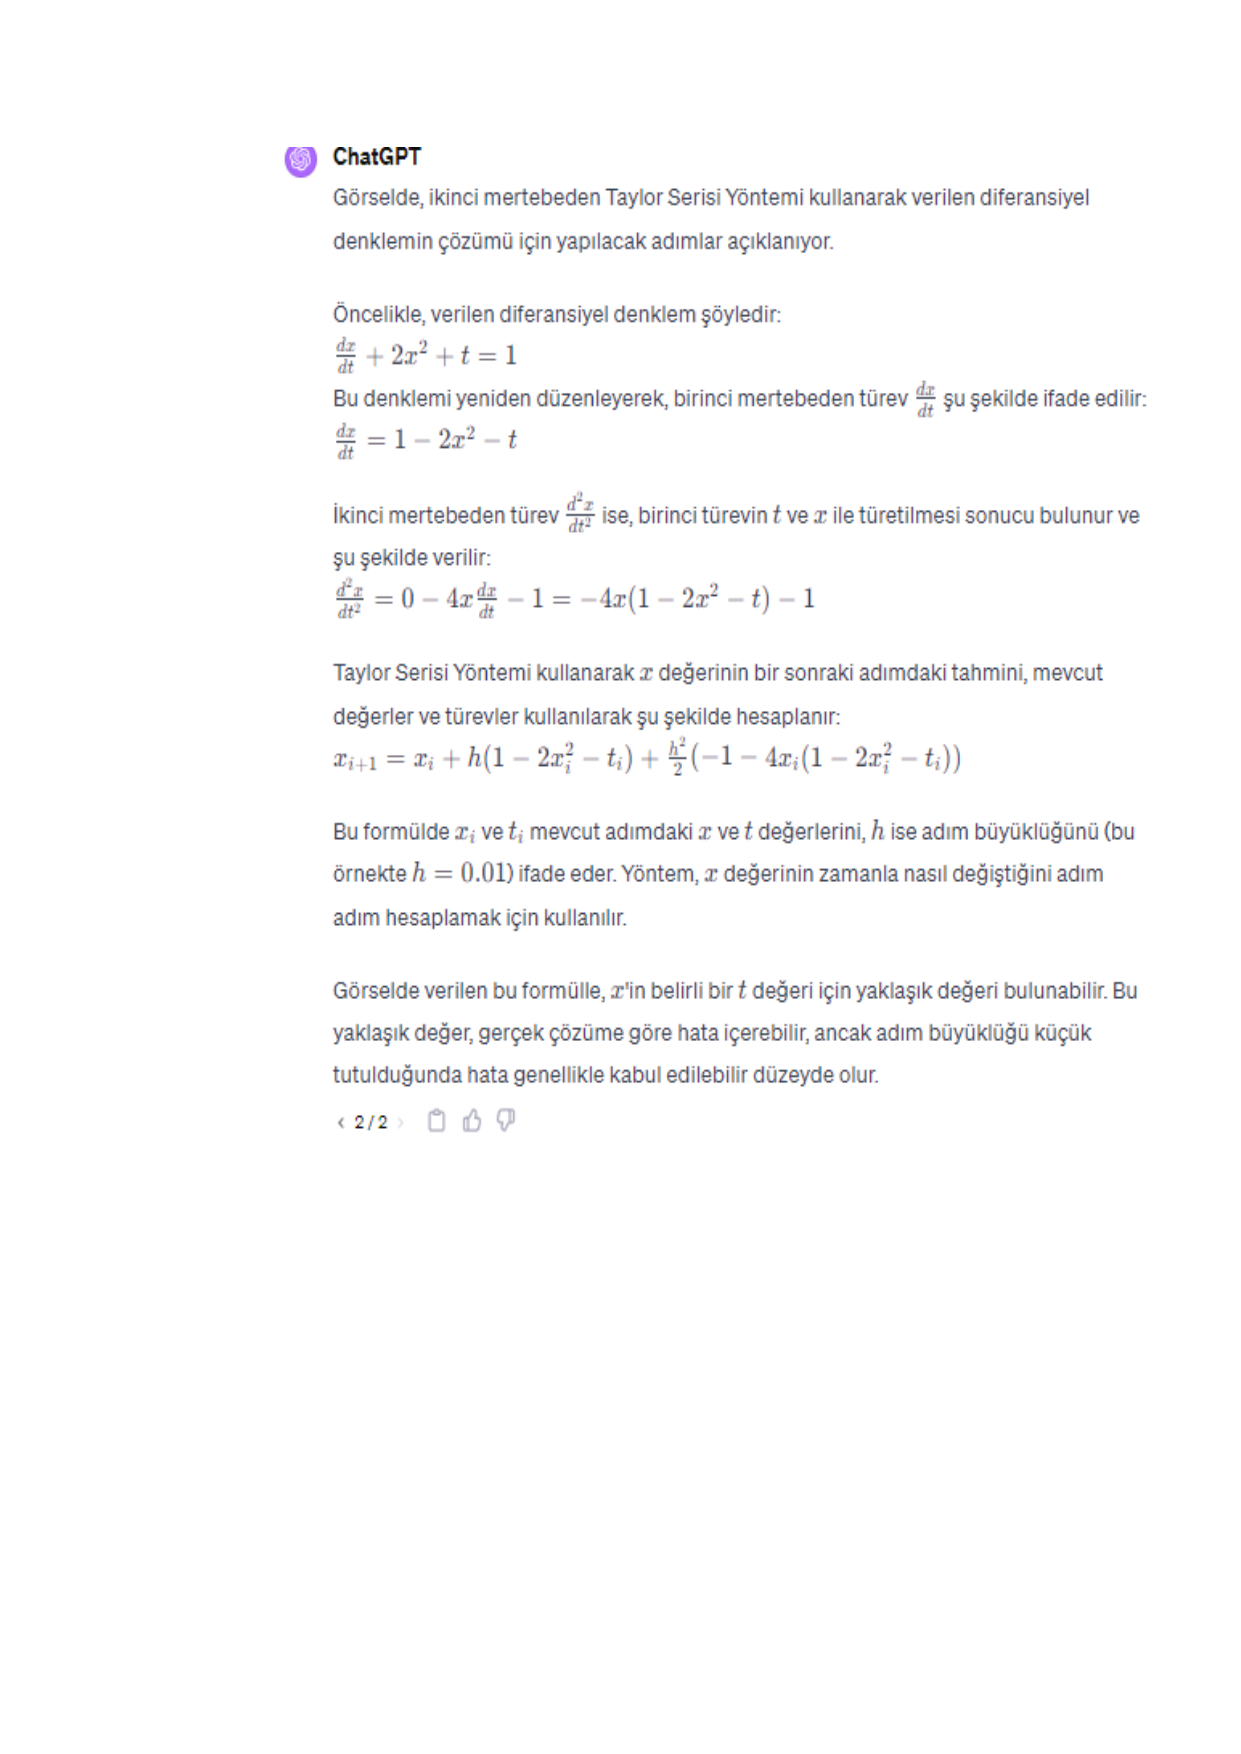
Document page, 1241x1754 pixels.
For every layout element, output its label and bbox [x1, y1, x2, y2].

picture [147, 147, 1201, 1158]
